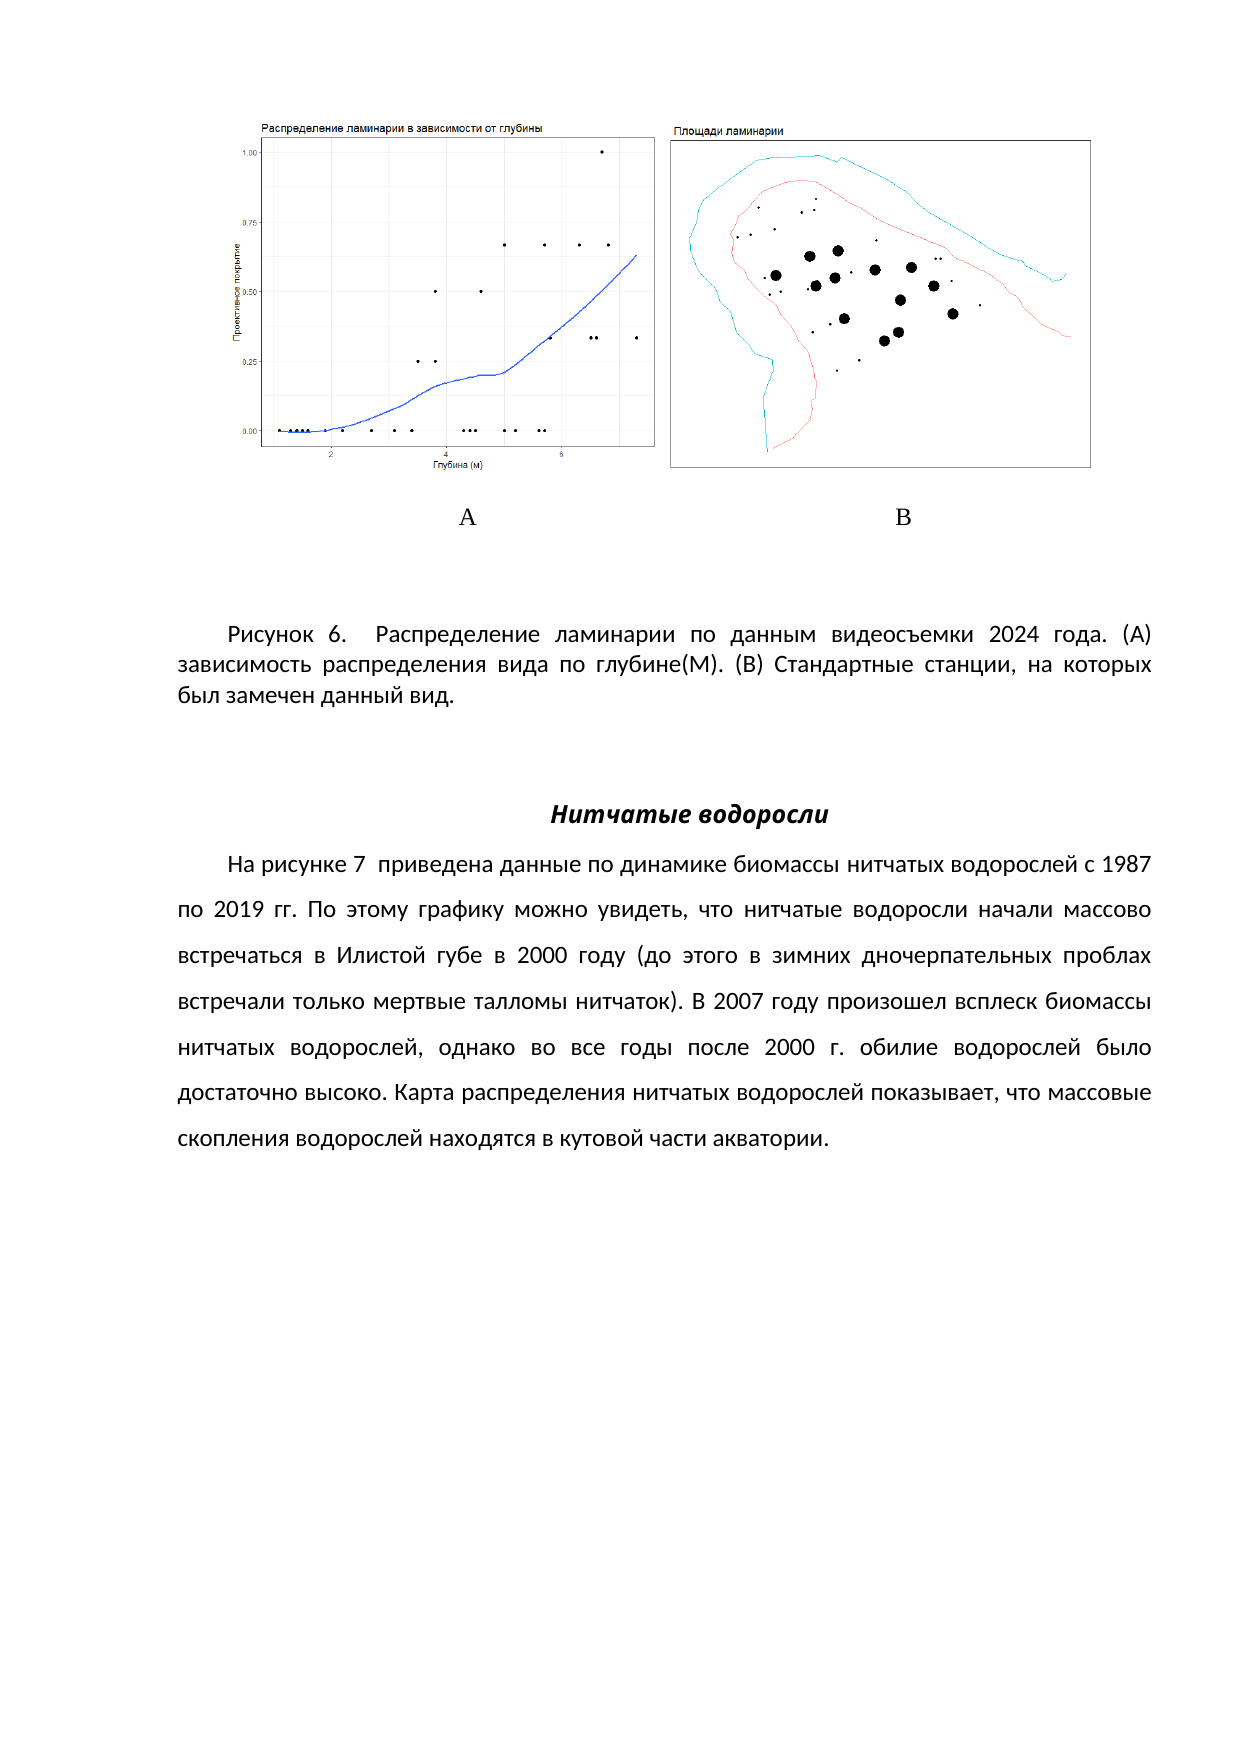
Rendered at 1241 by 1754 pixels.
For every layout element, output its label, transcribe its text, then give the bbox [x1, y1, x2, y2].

text A B [177, 502, 1152, 531]
picture [227, 118, 659, 474]
picture [664, 119, 1094, 474]
text Рисунок 6. Распределение ламинарии по данным видеосъемки 2024 года. (A) зависимость распределения вида по глубине(М). (B) Стандартные станции, на которых был замечен данный вид. [177, 618, 1152, 710]
subtitle Нитчатые водоросли [177, 797, 1152, 831]
text На рисунке 7 приведена данные по динамике биомассы нитчатых водорослей с 1987 по 2019 гг. По этому графику можно увидеть, что нитчатые водоросли начали массово встречаться в Илистой губе в 2000 году (до этого в зимних дночерпательных проблах встречали только мертвые талломы нитчаток). В 2007 году произошел всплеск биомассы нитчатых водорослей, однако во все годы после 2000 г. обилие водорослей было достаточно высоко. Карта распределения нитчатых водорослей показывает, что массовые скопления водорослей находятся в кутовой части акватории. [177, 848, 1152, 1153]
